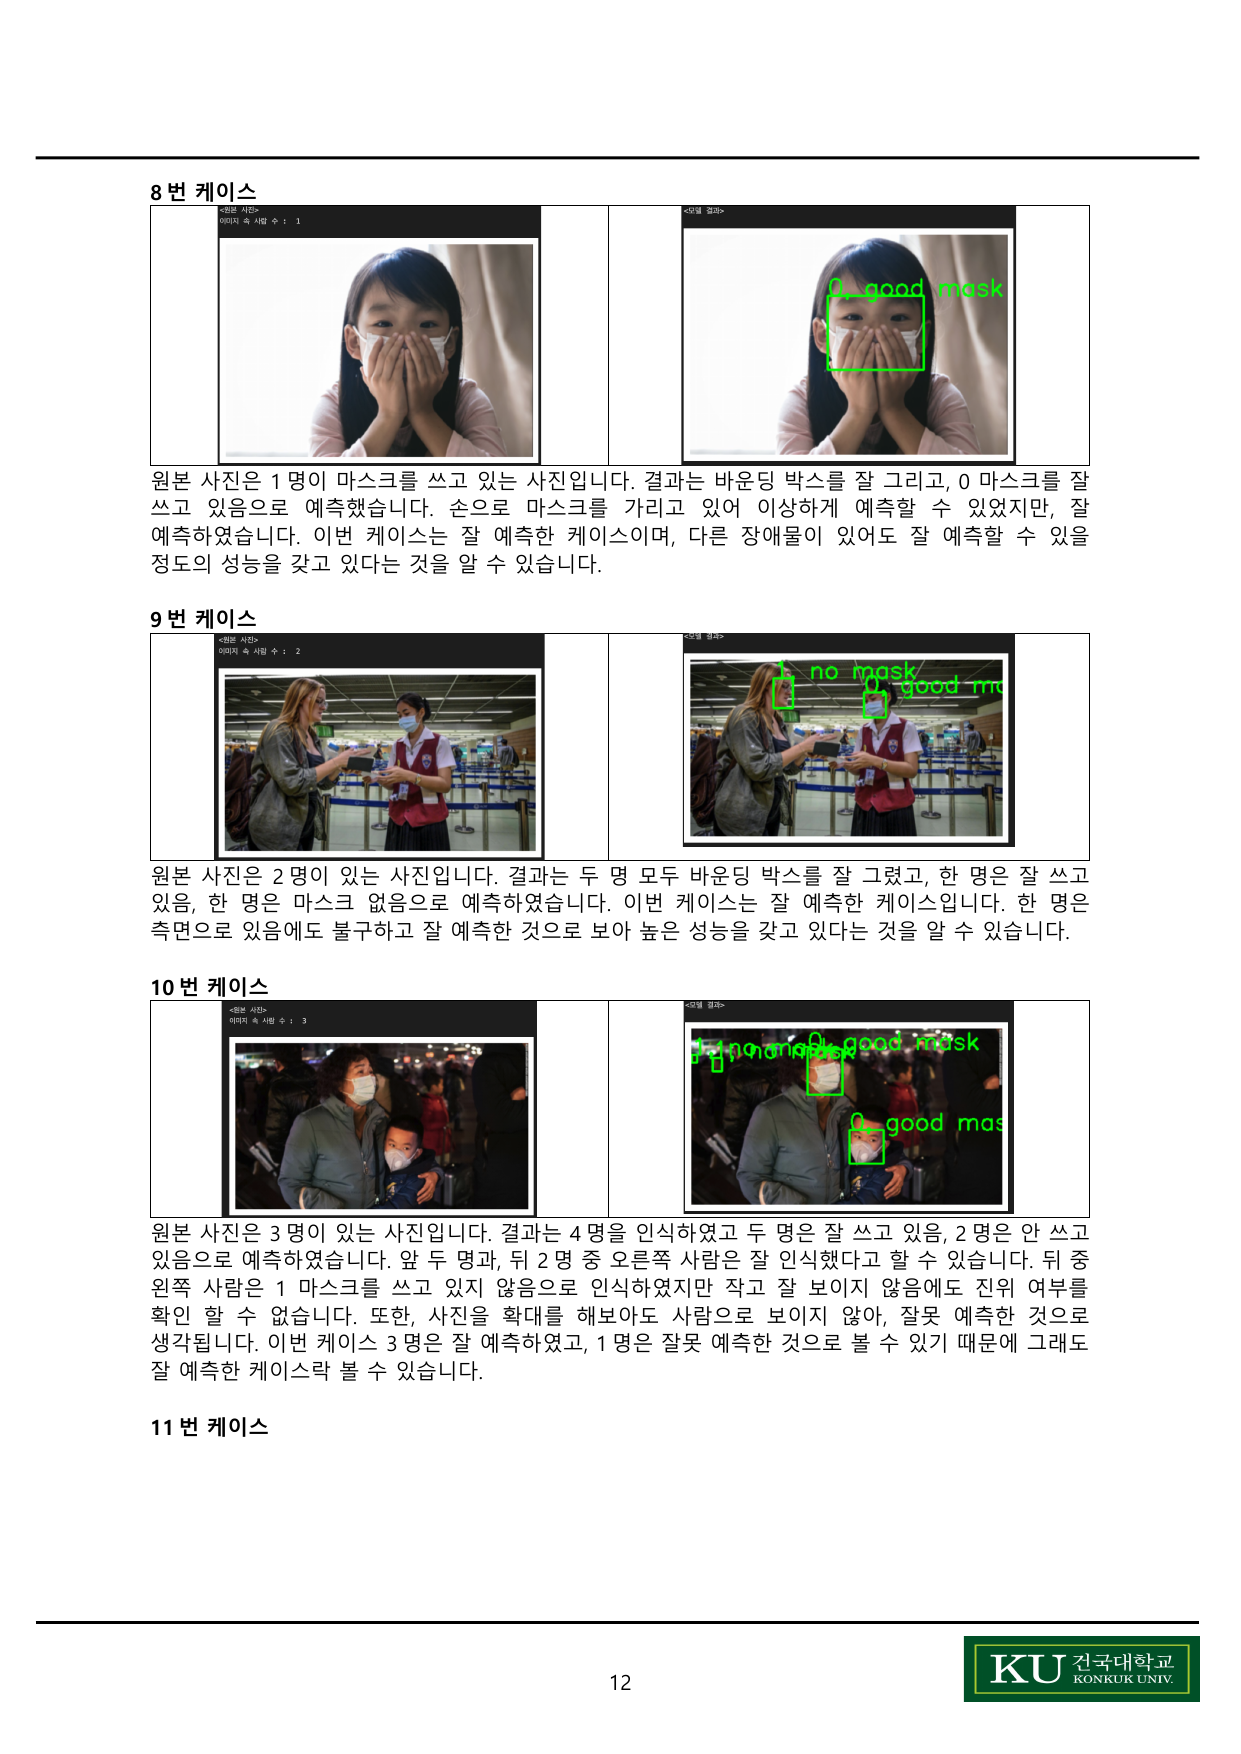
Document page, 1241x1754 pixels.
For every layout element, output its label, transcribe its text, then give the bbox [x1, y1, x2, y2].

picture [217, 206, 542, 466]
text 원본 사진은 1명이 마스크를 쓰고 있는 사진입니다. 결과는 바운딩 박스를 잘 그리고, 0 마스크를 잘 쓰고 있음으로 예측했습니다. 손으로 마스크를 가리고 있어 이상하게 예측할 수 있었지만, 잘 예측하였습니다. 이번 케이스는 잘 예측한 케이스이며, 다른 장애물이 있어도 잘 예측할 수 있을 정도의 성능을 갖고 있다는 것을 알 수 있습니다. [150, 466, 1090, 577]
table_header [537, 1001, 608, 1217]
text 10번 케이스 [150, 972, 1090, 1000]
text 11번 케이스 [150, 1412, 1090, 1440]
picture [963, 1636, 1200, 1702]
table_header [609, 634, 1089, 860]
picture [683, 1001, 1014, 1214]
text 원본 사진은 2명이 있는 사진입니다. 결과는 두 명 모두 바운딩 박스를 잘 그렸고, 한 명은 잘 쓰고 있음, 한 명은 마스크 없음으로 예측하였습니다. 이번 케이스는 잘 예측한 케이스입니다. 한 명은 측면으로 있음에도 불구하고 잘 예측한 것으로 보아 높은 성능을 갖고 있다는 것을 알 수 있습니다. [150, 861, 1090, 944]
table_header [151, 206, 217, 465]
table_header [1017, 206, 1089, 465]
table_header [151, 1001, 221, 1217]
picture [221, 1001, 537, 1218]
picture [214, 633, 545, 861]
table_header [542, 206, 608, 465]
text 9번 케이스 [150, 605, 1090, 633]
table_header [609, 1001, 1089, 1217]
text 8번 케이스 [150, 177, 1090, 205]
picture [682, 633, 1015, 847]
text 원본 사진은 3명이 있는 사진입니다. 결과는 4명을 인식하였고 두 명은 잘 쓰고 있음, 2명은 안 쓰고 있음으로 예측하였습니다. 앞 두 명과, 뒤 2명 중 오른쪽 사람은 잘 인식했다고 할 수 있습니다. 뒤 중 왼쪽 사람은 1 마스크를 쓰고 있지 않음으로 인식하였지만 작고 잘 보이지 않음에도 진위 여부를 확인 할 수 없습니다. 또한, 사진을 확대를 해보아도 사람으로 보이지 않아, 잘못 예측한 것으로 생각됩니다. 이번 케이스 3명은 잘 예측하였고, 1명은 잘못 예측한 것으로 볼 수 있기 때문에 그래도 잘 예측한 케이스락 볼 수 있습니다. [150, 1218, 1090, 1384]
table_header [609, 206, 681, 465]
table_header [151, 634, 214, 860]
picture [681, 206, 1017, 466]
table_header [545, 634, 608, 860]
